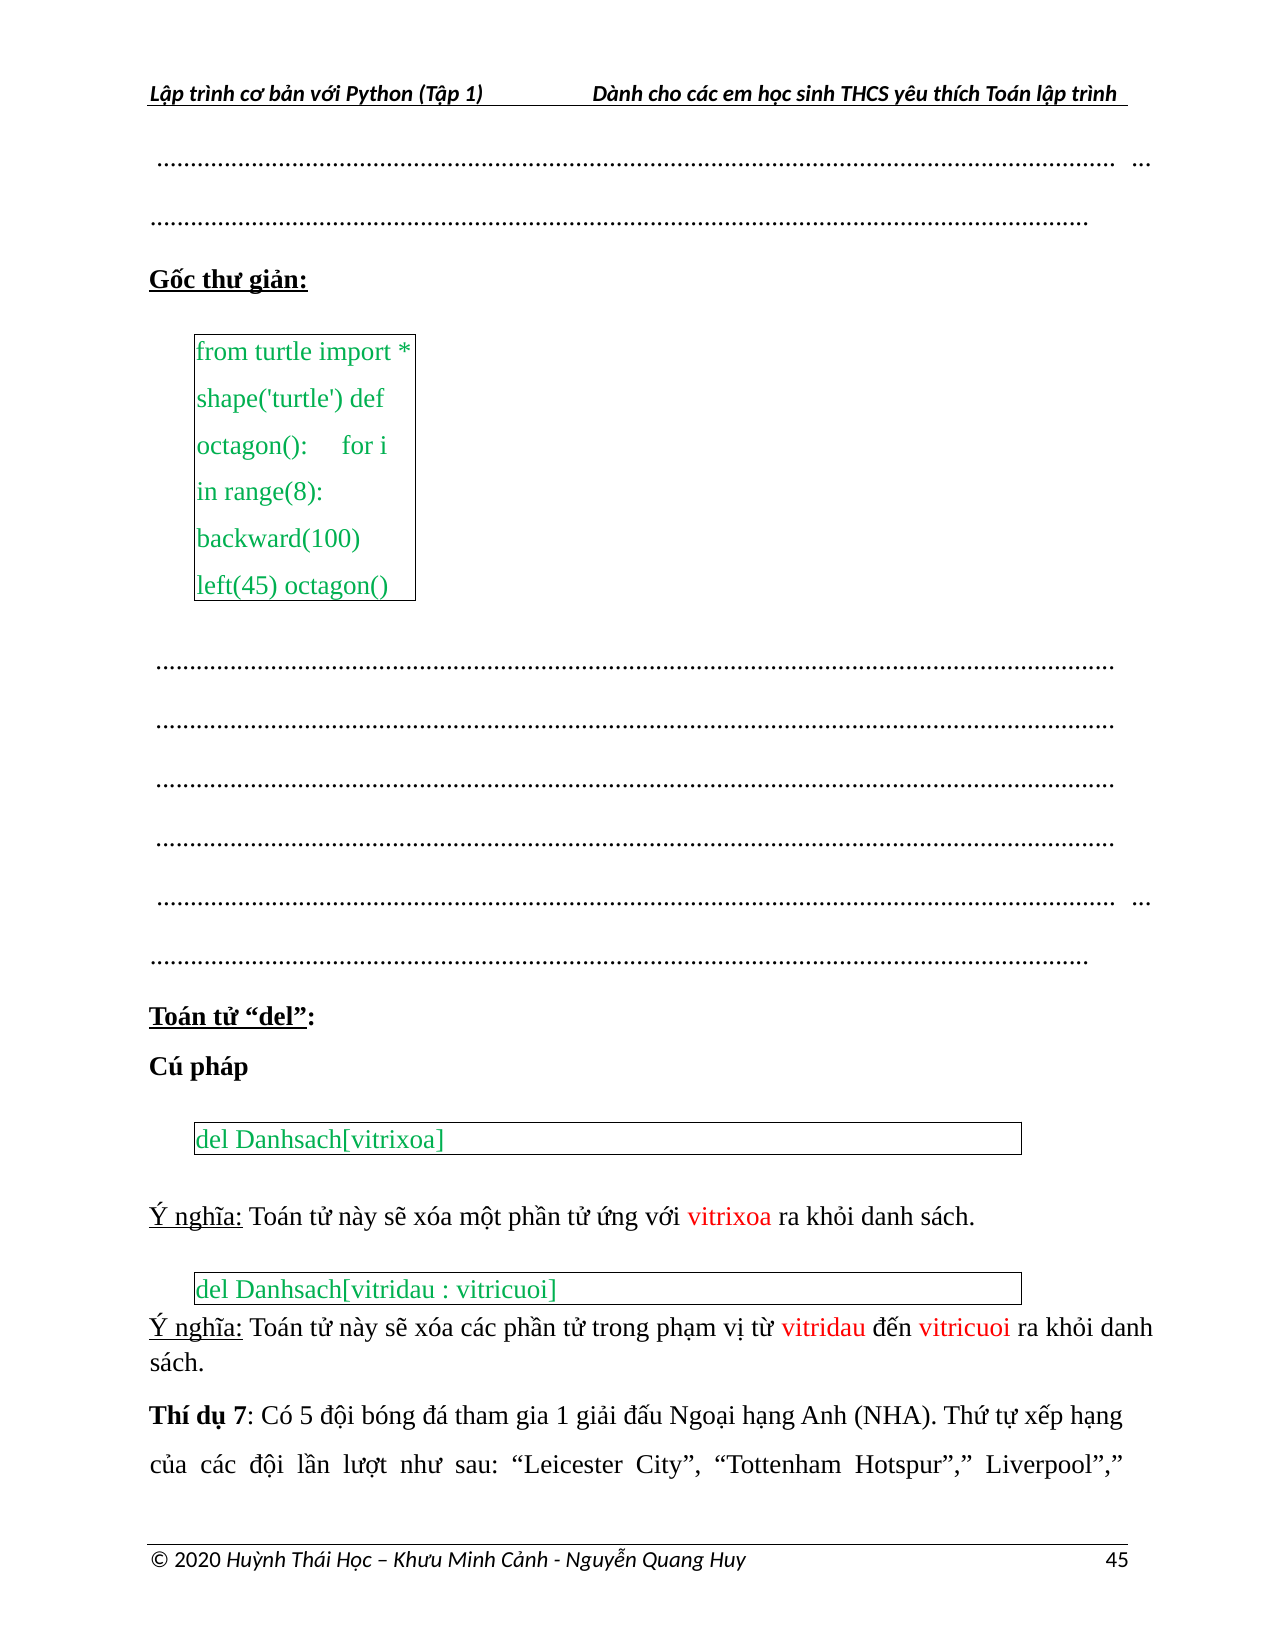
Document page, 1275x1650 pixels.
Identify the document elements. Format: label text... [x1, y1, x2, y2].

text Ý nghĩa: Toán tử này sẽ xóa một phần tử ứng với vitrixoa ra khỏi danh sách. [148, 1199, 1153, 1231]
text .............................................................................................................................................. [148, 644, 1153, 675]
text .............................................................................................................................................. [148, 821, 1153, 853]
text .............................................................................................................................................. [148, 703, 1153, 734]
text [148, 1399, 1125, 1479]
text Gốc thư giản: [148, 263, 340, 294]
text .............................................................................................................................................. [148, 762, 1153, 793]
text del Danhsach[vitrixoa] [195, 1123, 1021, 1154]
text Ý nghĩa: Toán tử này sẽ xóa các phần tử trong phạm vị từ vitridau đến vitricuoi ra khỏi danh sách. [148, 1311, 1153, 1377]
text .............................................................................................................................................. .............................................................................................................................................. [148, 880, 1153, 970]
text del Danhsach[vitridau : vitricuoi] [195, 1273, 1021, 1304]
text from turtle import * shape('turtle') def octagon(): for i in range(8): backward(100) left(45) octagon() [195, 335, 415, 600]
text Toán tử “del”: [148, 1000, 340, 1031]
text Cú pháp [148, 1050, 626, 1082]
text .............................................................................................................................................. .............................................................................................................................................. [148, 141, 1153, 231]
